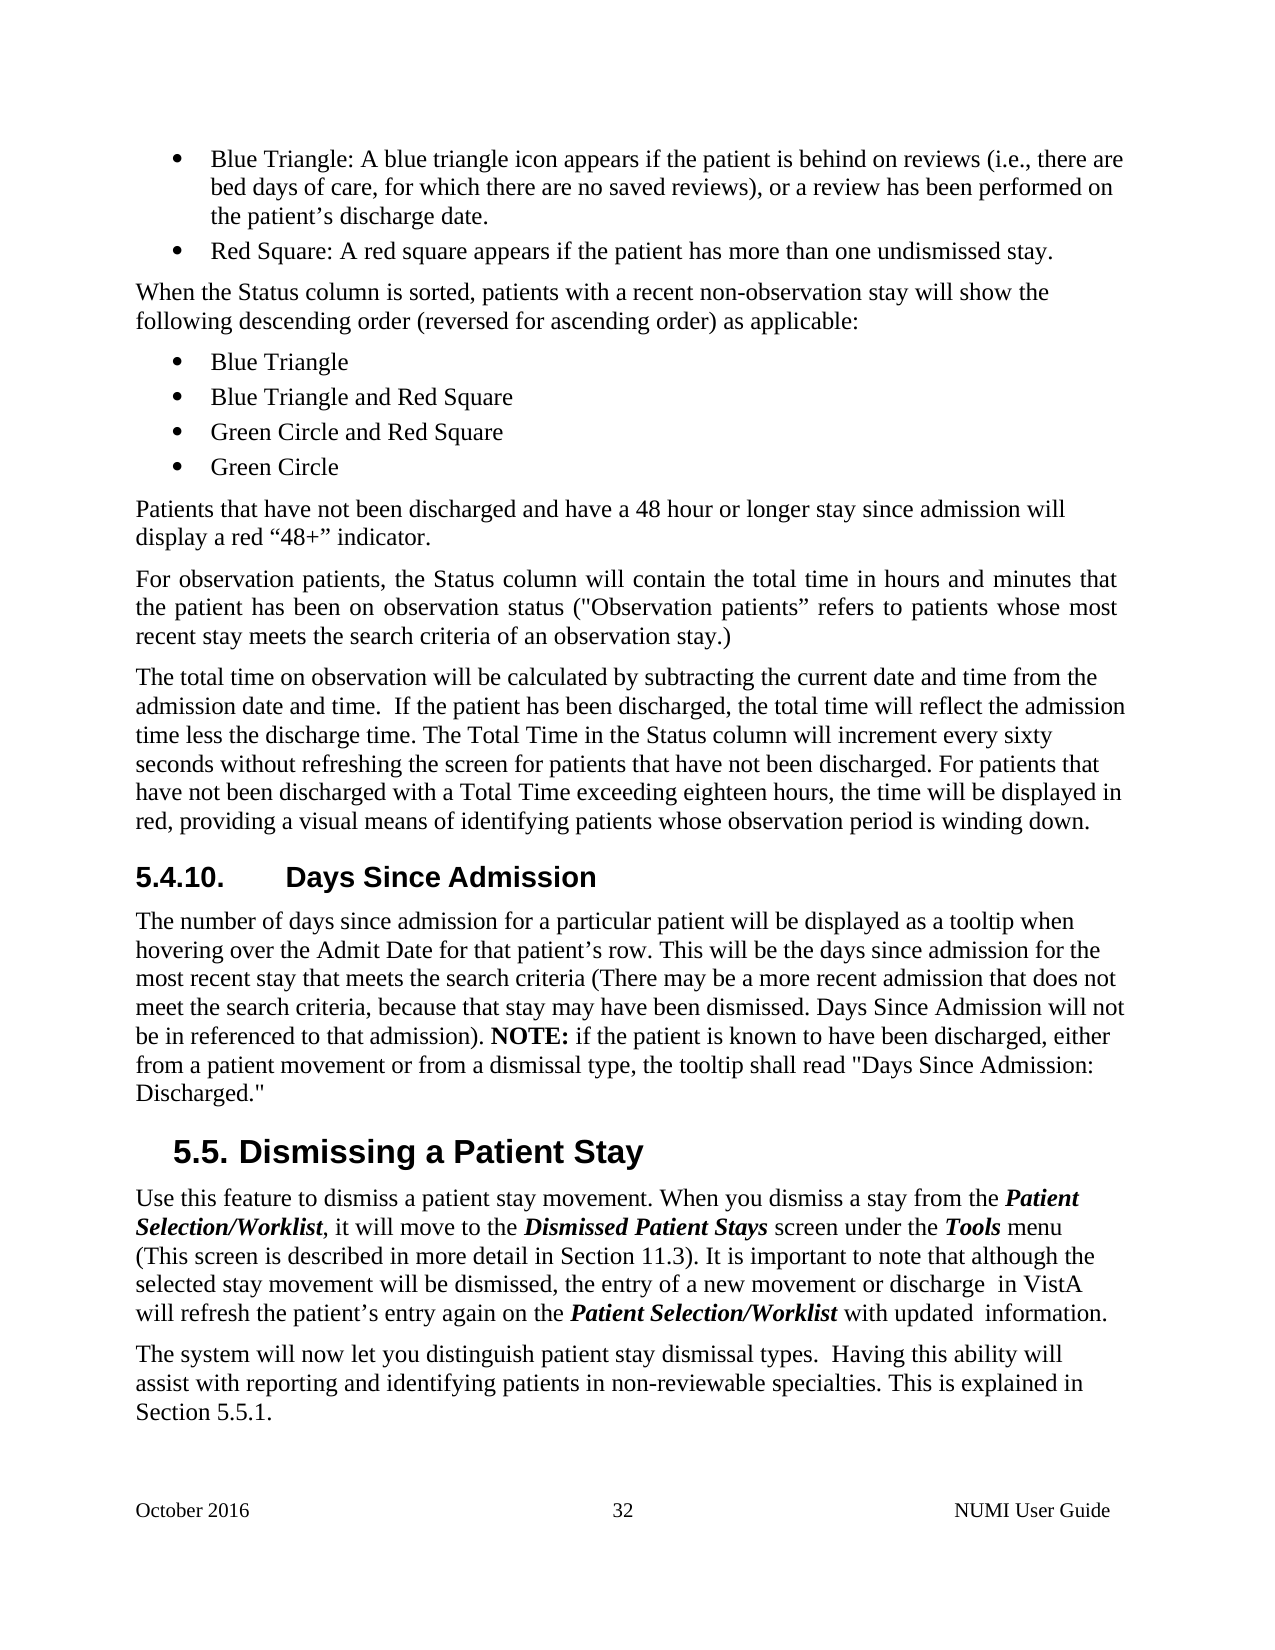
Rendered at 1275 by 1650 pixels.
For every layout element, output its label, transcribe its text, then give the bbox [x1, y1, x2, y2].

list Blue Triangle and Red Square [173, 382, 1139, 411]
subtitle Days Since Admission [135, 860, 1139, 893]
subtitle Dismissing a Patient Stay [173, 1132, 1139, 1171]
text Use this feature to dismiss a patient stay movement. When you dismiss a stay from the Patient Selection/Worklist, it will move to the Dismissed Patient Stays screen under the Tools menu (This screen is described in more detail in Section 11.3). It is important to note that although the selected stay movement will be dismissed, the entry of a new movement or discharge in VistA will refresh the patient’s entry again on the Patient Selection/Worklist with updated information. [135, 1183, 1111, 1327]
list Blue Triangle: A blue triangle icon appears if the patient is behind on reviews (i.e., there are bed days of care, for which there are no saved reviews), or a review has been performed on the patient’s discharge date. [173, 144, 1139, 230]
text When the Status column is sorted, patients with a recent non-observation stay will show the following descending order (reversed for ascending order) as applicable: [135, 277, 1130, 335]
text Patients that have not been discharged and have a 48 hour or longer stay since admission will display a red “48+” indicator. [135, 494, 1128, 551]
list Red Square: A red square appears if the patient has more than one undismissed stay. [173, 236, 1139, 265]
text The number of days since admission for a particular patient will be displayed as a tooltip when hovering over the Admit Date for that patient’s row. This will be the days since admission for the most recent stay that meets the search criteria (There may be a more recent admission that does not meet the search criteria, because that stay may have been dismissed. Days Since Admission will not be in referenced to that admission). NOTE: if the patient is known to have been discharged, either from a patient movement or from a dismissal type, the tooltip shall read "Days Since Admission: Discharged." [135, 906, 1128, 1107]
list Blue Triangle [173, 347, 1139, 376]
list Green Circle [173, 452, 1139, 481]
text The total time on observation will be calculated by subtracting the current date and time from the admission date and time. If the patient has been discharged, the total time will reflect the admission time less the discharge time. The Total Time in the Status column will increment every sixty seconds without refreshing the screen for patients that have not been discharged. For patients that have not been discharged with a Total Time exceeding eighteen hours, the time will be displayed in red, providing a visual means of identifying patients whose observation period is winding down. [135, 662, 1128, 835]
text The system will now let you distinguish patient stay dismissal types. Having this ability will assist with reporting and identifying patients in non-reviewable specialties. This is explained in Section 5.5.1. [135, 1339, 1111, 1426]
text For observation patients, the Status column will contain the total time in hours and minutes that the patient has been on observation status ("Observation patients” refers to patients whose most recent stay meets the search criteria of an observation stay.) [135, 564, 1117, 650]
list Green Circle and Red Square [173, 417, 1139, 446]
